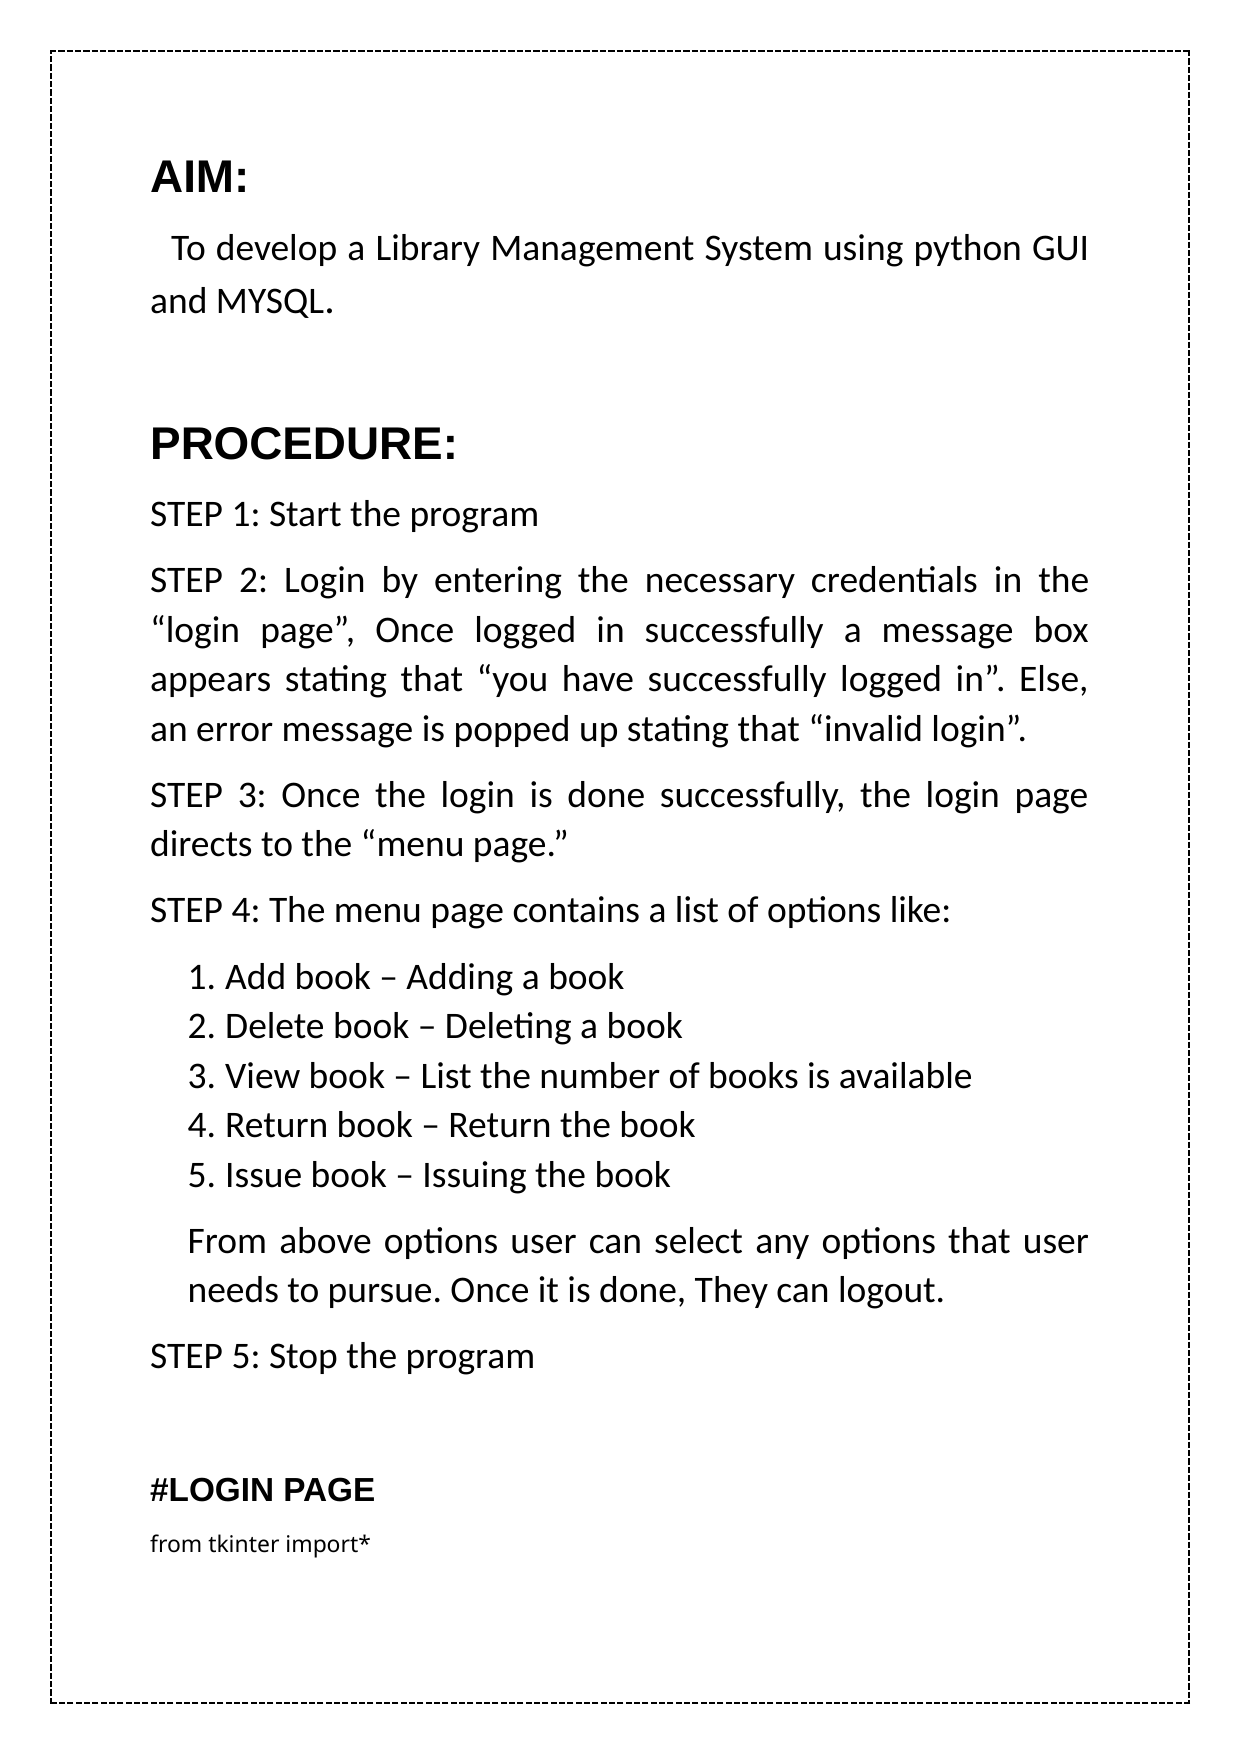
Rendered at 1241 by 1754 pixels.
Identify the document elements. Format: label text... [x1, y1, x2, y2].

text STEP 4: The menu page contains a list of options like: [150, 886, 1090, 932]
text STEP 1: Start the program [150, 490, 1090, 536]
list View book – List the number of books is available [187, 1052, 1090, 1097]
text To develop a Library Management System using python GUI and MYSQL. [150, 223, 1090, 324]
text AIM: [150, 150, 1090, 203]
list Issue book – Issuing the book [187, 1151, 1090, 1196]
text from tkinter import* [150, 1528, 1090, 1559]
text STEP 3: Once the login is done successfully, the login page directs to the “menu page.” [150, 771, 1090, 866]
list Add book – Adding a book [187, 953, 1090, 998]
text STEP 5: Stop the program [150, 1332, 1090, 1378]
list Delete book – Deleting a book [187, 1002, 1090, 1048]
text PROCEDURE: [150, 417, 1090, 469]
text From above options user can select any options that user needs to pursue. Once it is done, They can logout. [187, 1217, 1090, 1312]
text #LOGIN PAGE [150, 1470, 1090, 1508]
list Return book – Return the book [187, 1101, 1090, 1147]
text STEP 2: Login by entering the necessary credentials in the “login page”, Once logged in successfully a message box appears stating that “you have successfully logged in”. Else, an error message is popped up stating that “invalid login”. [150, 556, 1090, 751]
